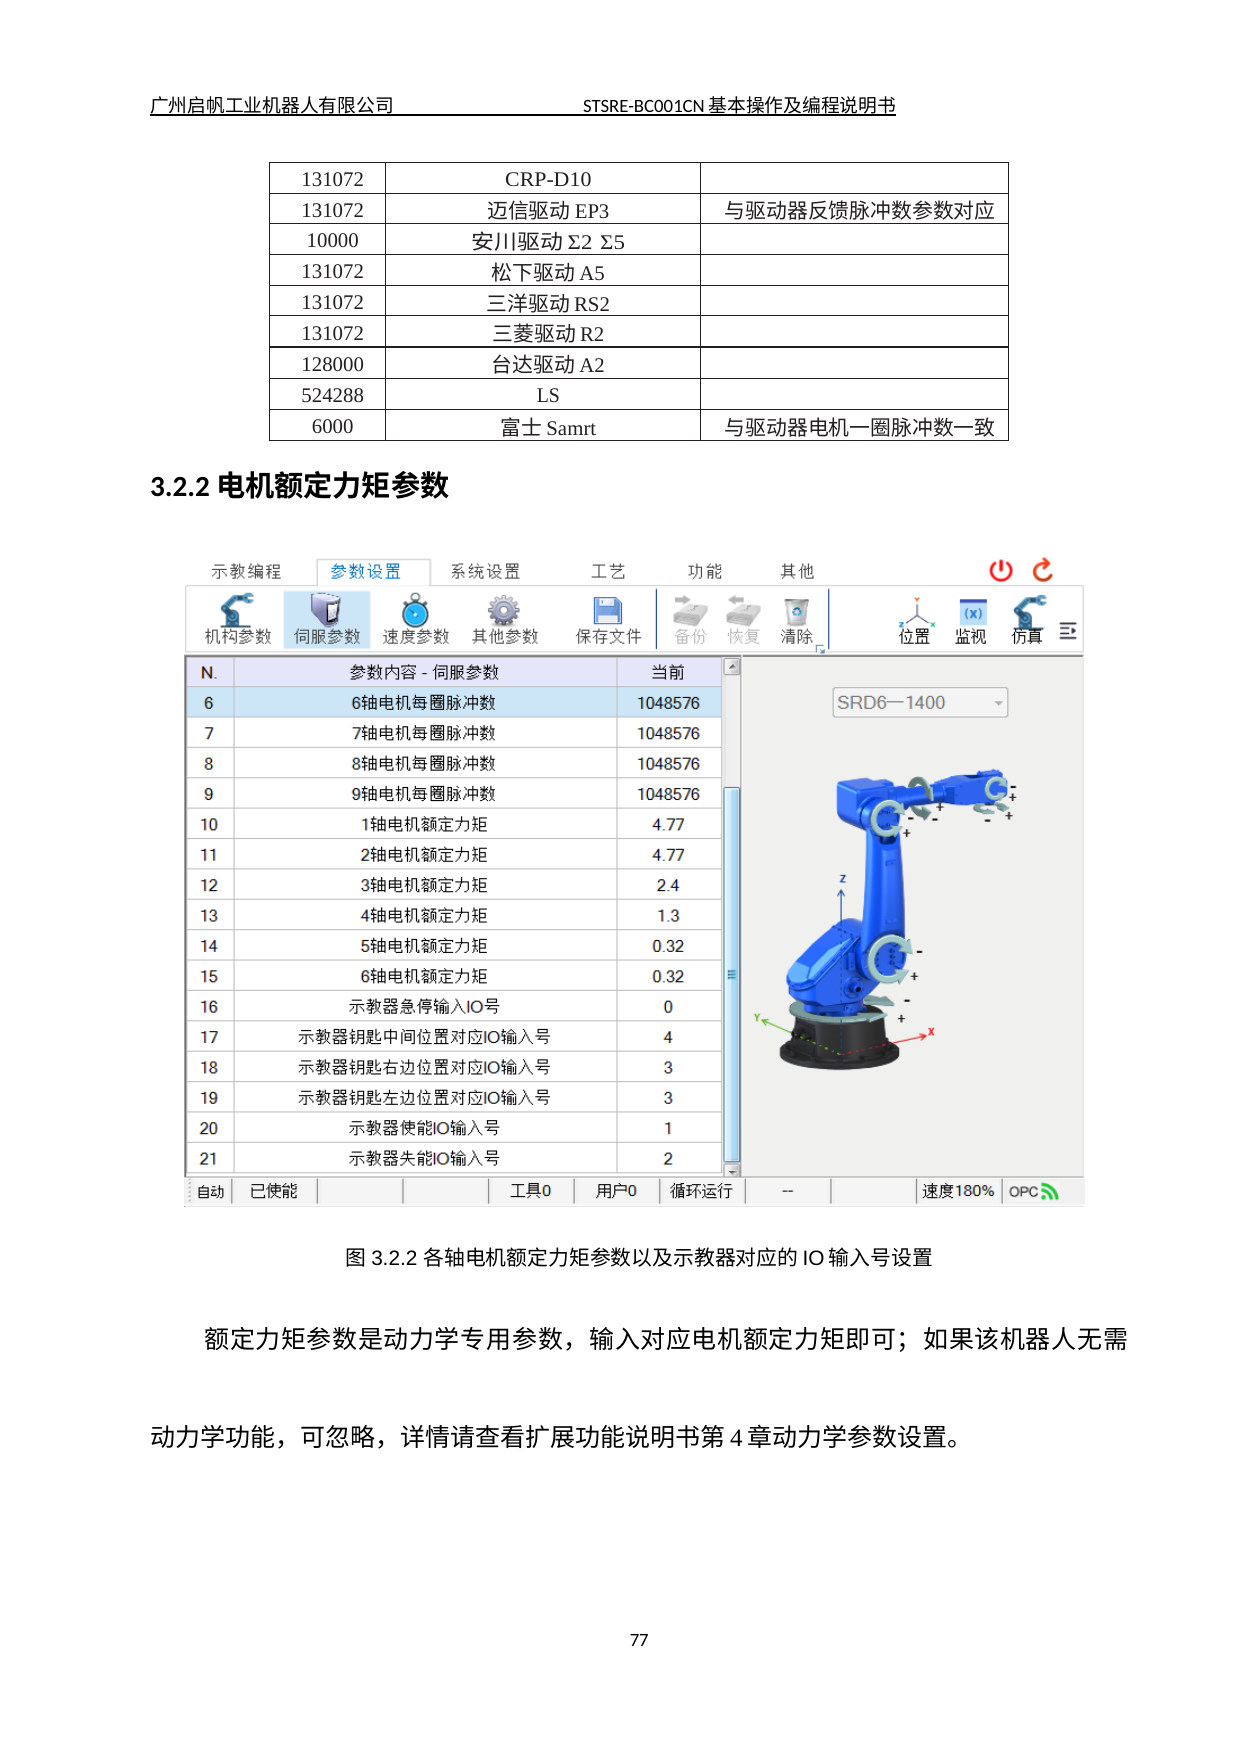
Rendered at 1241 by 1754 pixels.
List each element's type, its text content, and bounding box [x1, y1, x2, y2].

table_cell 台达驱动A2 [386, 348, 700, 378]
table_cell 松下驱动A5 [386, 255, 700, 285]
table_cell 131072 [270, 316, 385, 346]
text 额定力矩参数是动力学专用参数，输入对应电机额定力矩即可；如果该机器人无需动力学功能，可忽略，详情请查看扩展功能说明书第4章动力学参数设置。 [150, 1305, 1128, 1468]
table_cell CRP-D10 [386, 163, 700, 192]
table_cell 131072 [270, 286, 385, 315]
text 图 3.2.2 各轴电机额定力矩参数以及示教器对应的IO输入号设置 [150, 1240, 1128, 1273]
table_cell [701, 224, 1008, 253]
table_cell [701, 316, 1008, 346]
table_cell 迈信驱动EP3 [386, 194, 700, 223]
table_cell 富士Samrt [386, 410, 700, 440]
table_cell [701, 255, 1008, 285]
table_cell 安川驱动Σ2 Σ5 [386, 224, 700, 253]
table_cell [701, 348, 1008, 378]
table_cell 128000 [270, 348, 385, 378]
table_cell 6000 [270, 410, 385, 440]
table_cell 131072 [270, 163, 385, 192]
picture [184, 557, 1085, 1208]
subtitle 3.2.2电机额定力矩参数 [150, 451, 1128, 516]
table_cell 与驱动器反馈脉冲数参数对应 [701, 194, 1008, 223]
table_cell 131072 [270, 194, 385, 223]
table_cell [701, 379, 1008, 409]
table_cell [701, 163, 1008, 192]
table_cell 三菱驱动R2 [386, 316, 700, 346]
table_cell 与驱动器电机一圈脉冲数一致 [701, 410, 1008, 440]
table_cell 131072 [270, 255, 385, 285]
table_cell 524288 [270, 379, 385, 409]
table_cell 10000 [270, 224, 385, 253]
table_cell LS [386, 379, 700, 409]
table_cell 三洋驱动RS2 [386, 286, 700, 315]
table_cell [701, 286, 1008, 315]
